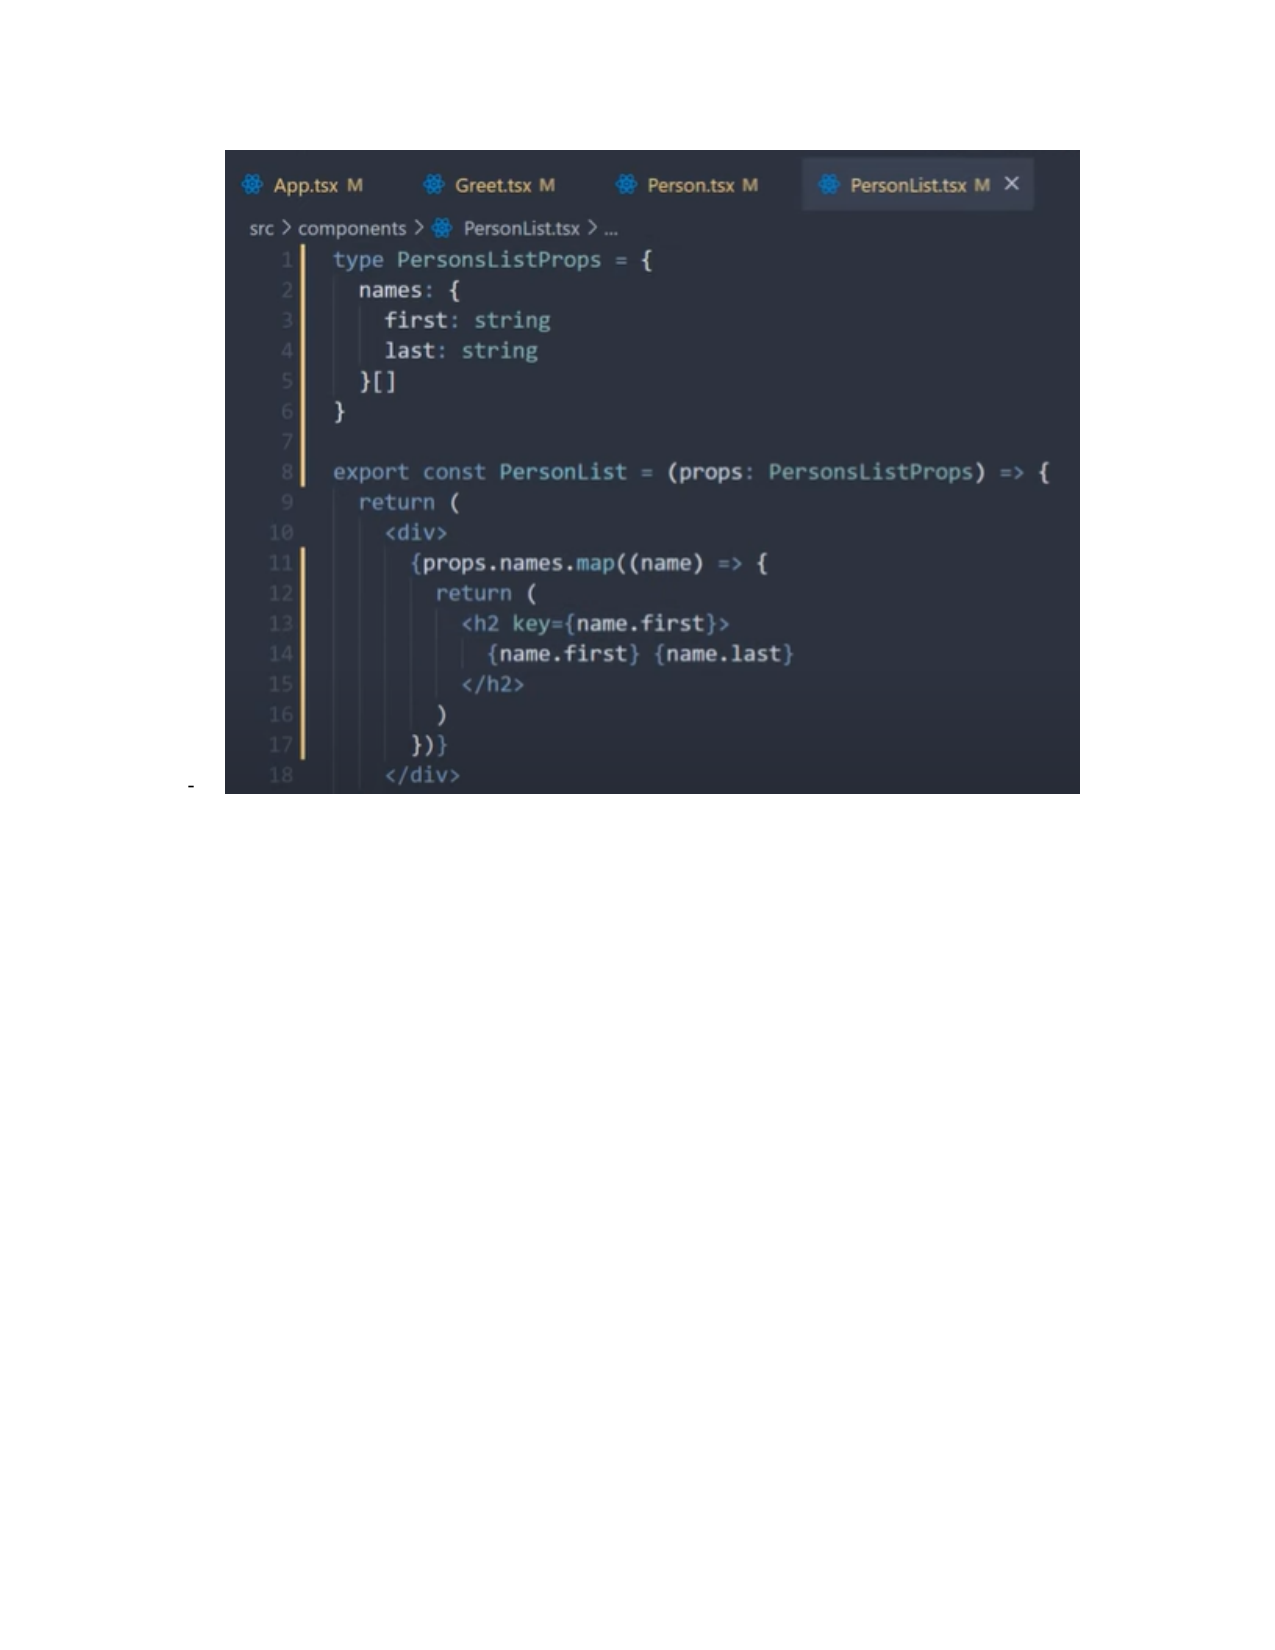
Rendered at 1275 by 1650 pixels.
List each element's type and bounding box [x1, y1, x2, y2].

picture [225, 150, 1080, 794]
